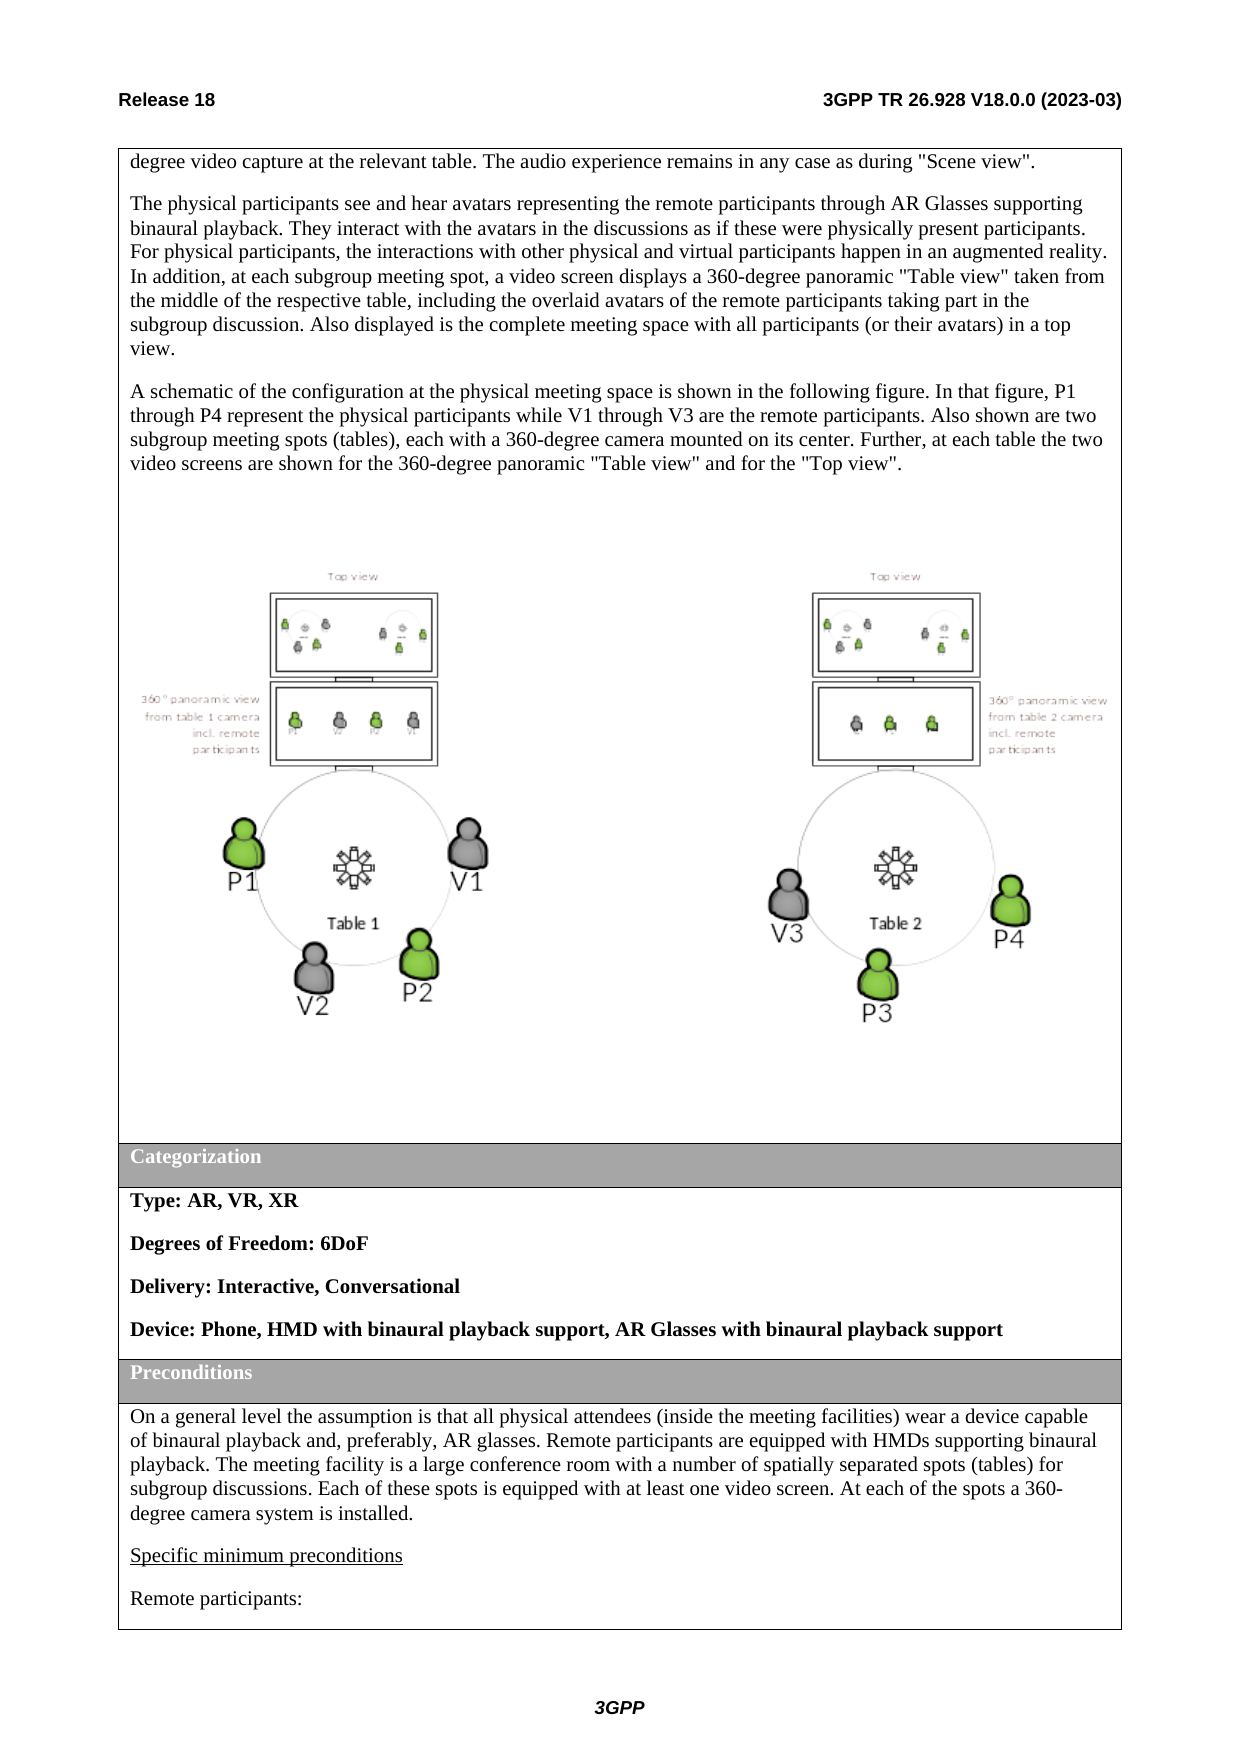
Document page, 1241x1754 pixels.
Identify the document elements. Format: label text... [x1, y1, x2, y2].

table_cell Preconditions [119, 1360, 1121, 1403]
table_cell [119, 1404, 1121, 1629]
table_cell Categorization [119, 1144, 1121, 1187]
table_cell Type: AR, VR, XR Degrees of Freedom: 6DoF Delivery: Interactive, Conversational Device: Phone, HMD with binaural playback support, AR Glasses with binaural playback support [119, 1188, 1121, 1359]
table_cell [119, 149, 1121, 1143]
